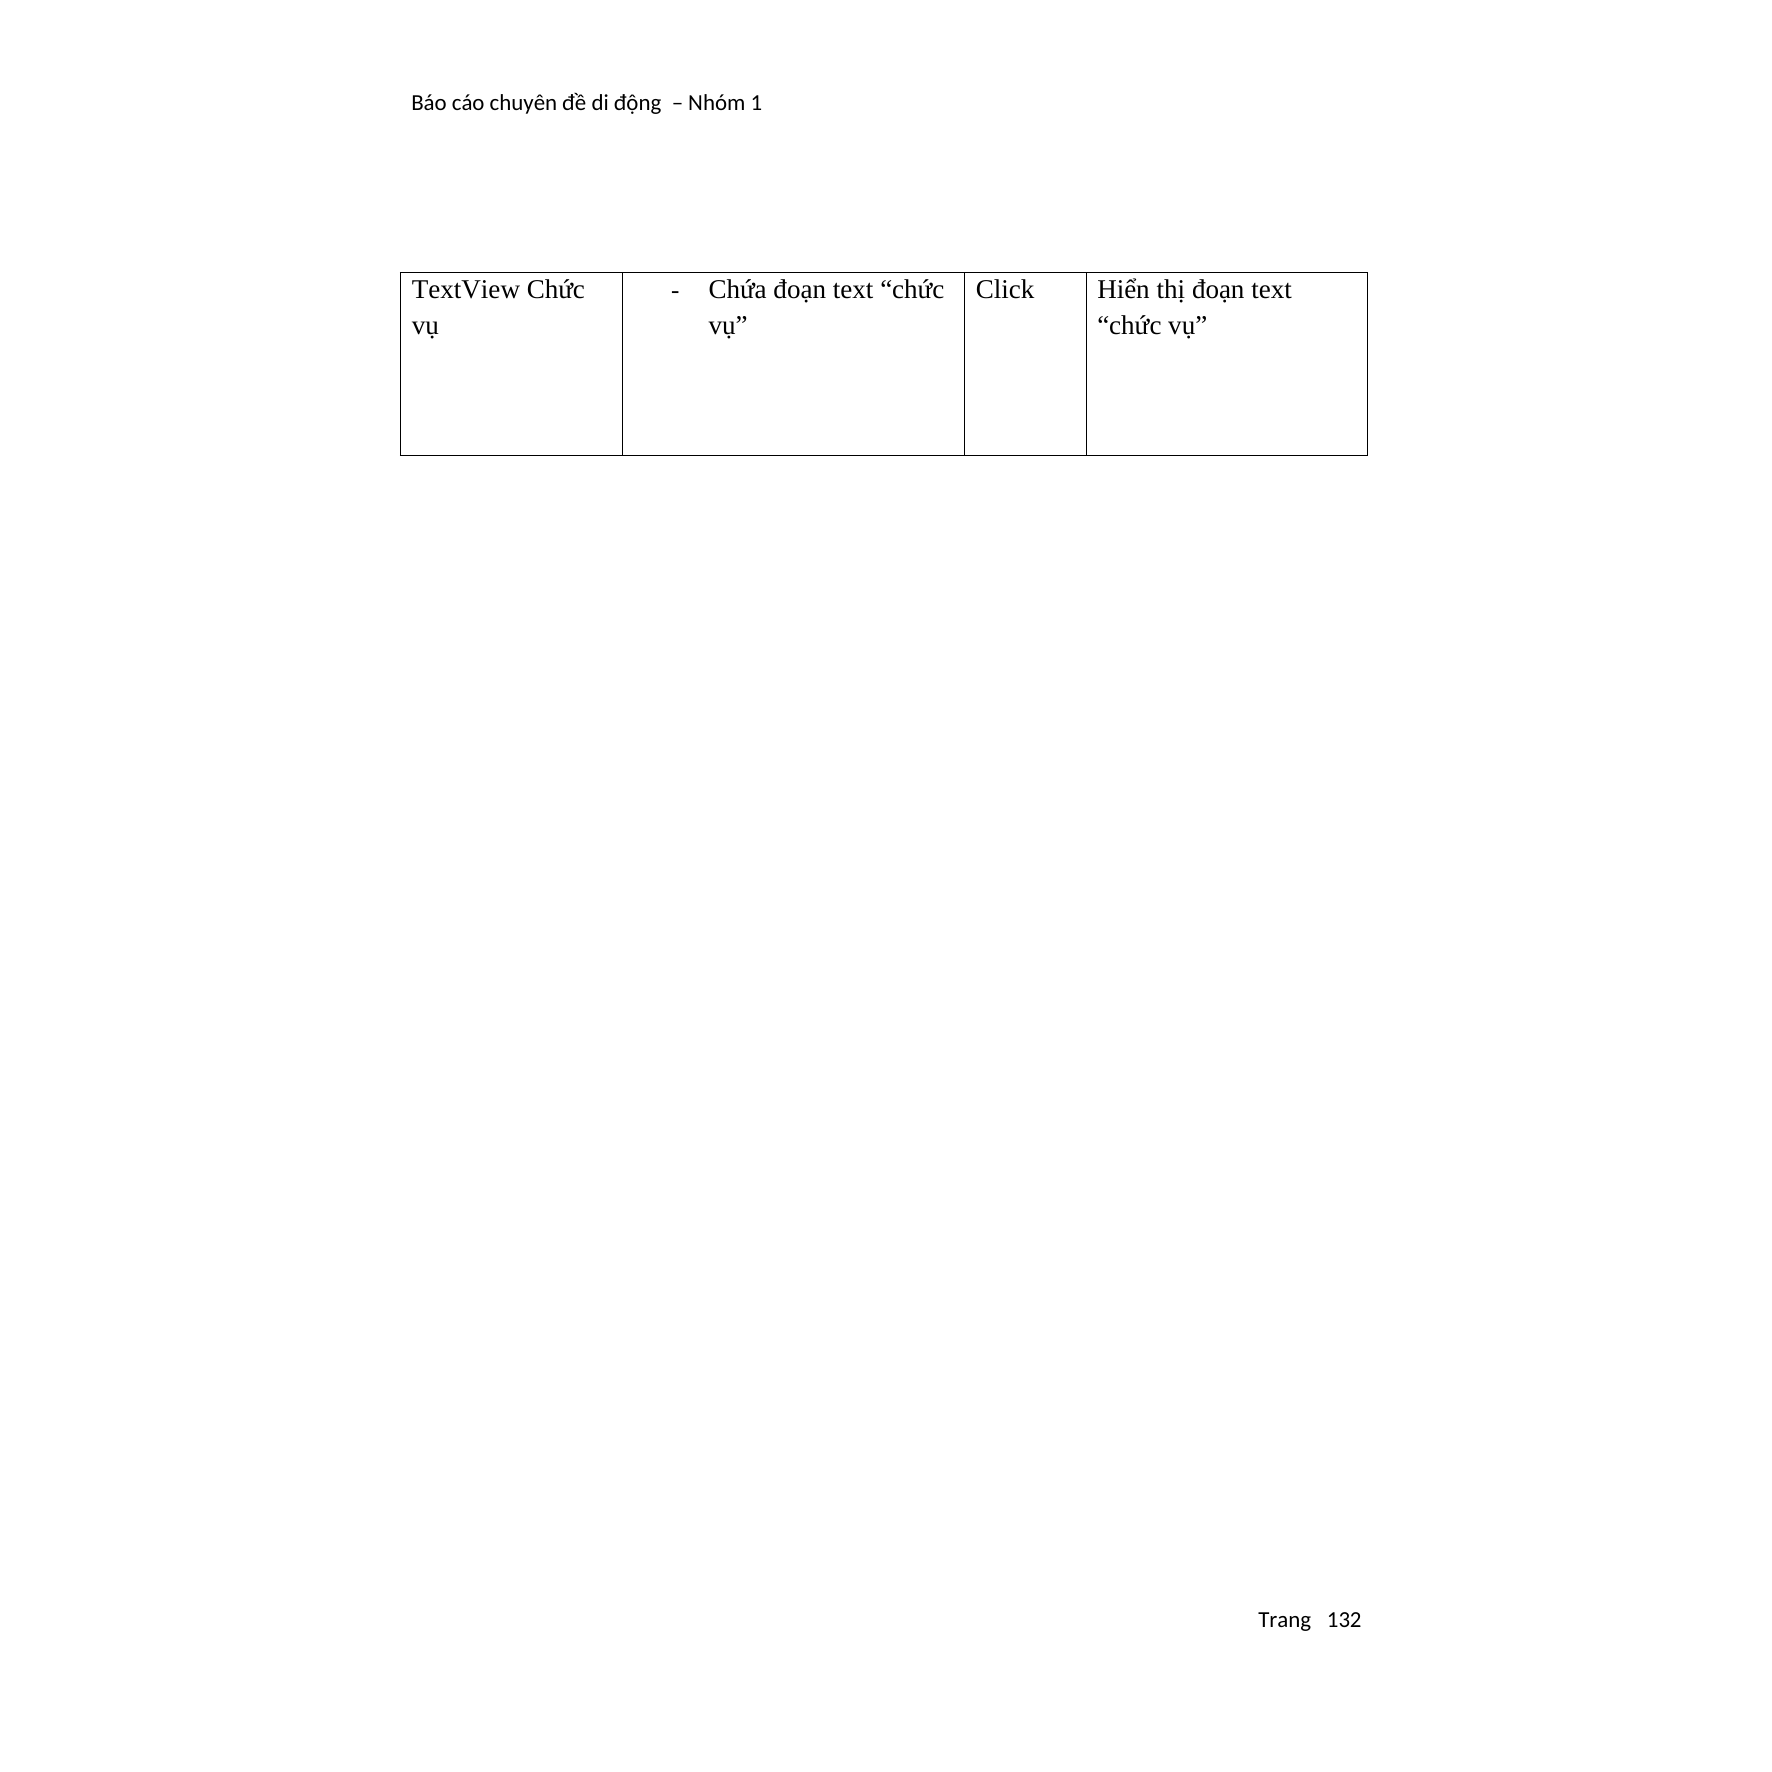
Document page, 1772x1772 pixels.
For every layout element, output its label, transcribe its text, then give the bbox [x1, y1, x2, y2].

table_cell TextView Chức vụ [401, 273, 622, 455]
table_cell Click [965, 273, 1086, 455]
table_cell Chứa đoạn text “chức vụ” [623, 273, 964, 455]
table_cell Hiển thị đoạn text “chức vụ” [1087, 273, 1367, 455]
